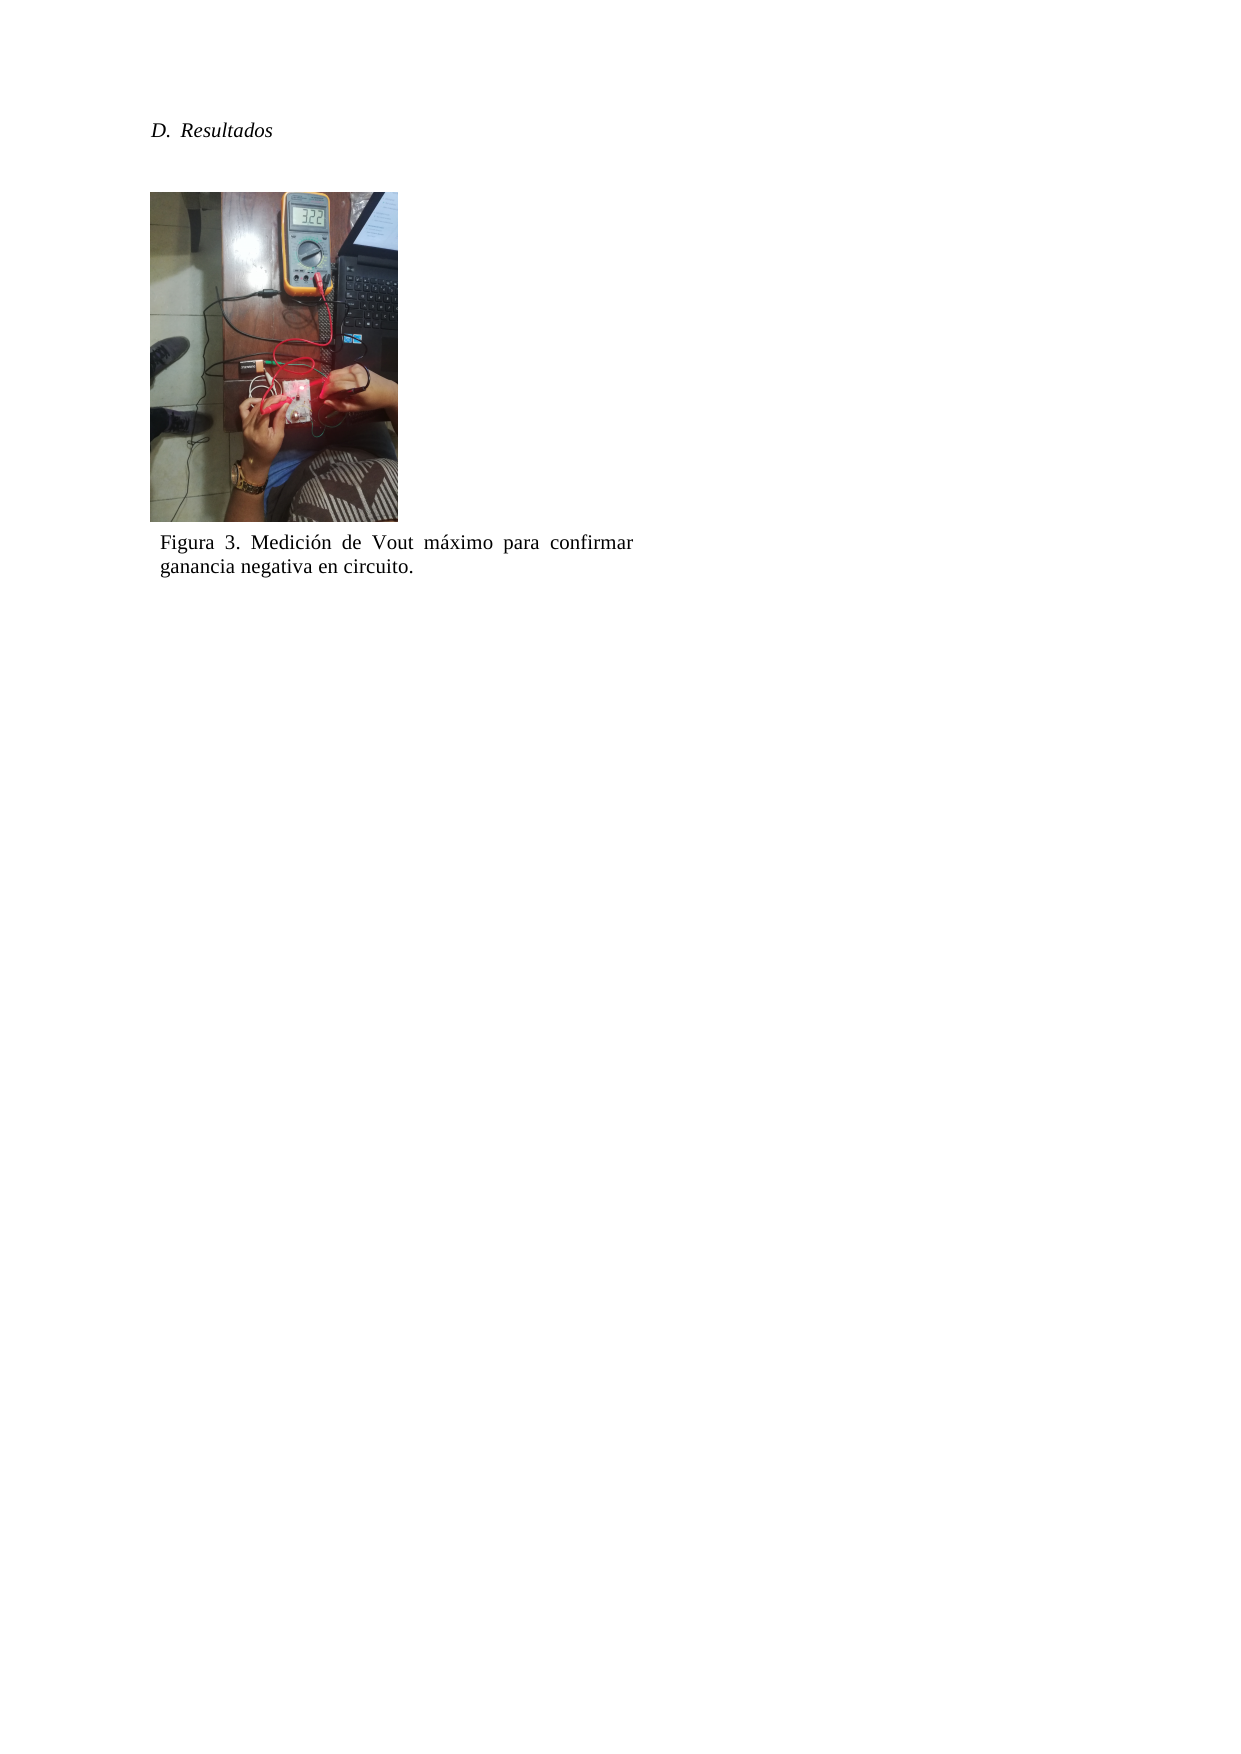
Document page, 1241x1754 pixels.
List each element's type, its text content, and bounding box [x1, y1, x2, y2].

subtitle Resultados [151, 118, 625, 142]
picture [150, 192, 398, 522]
